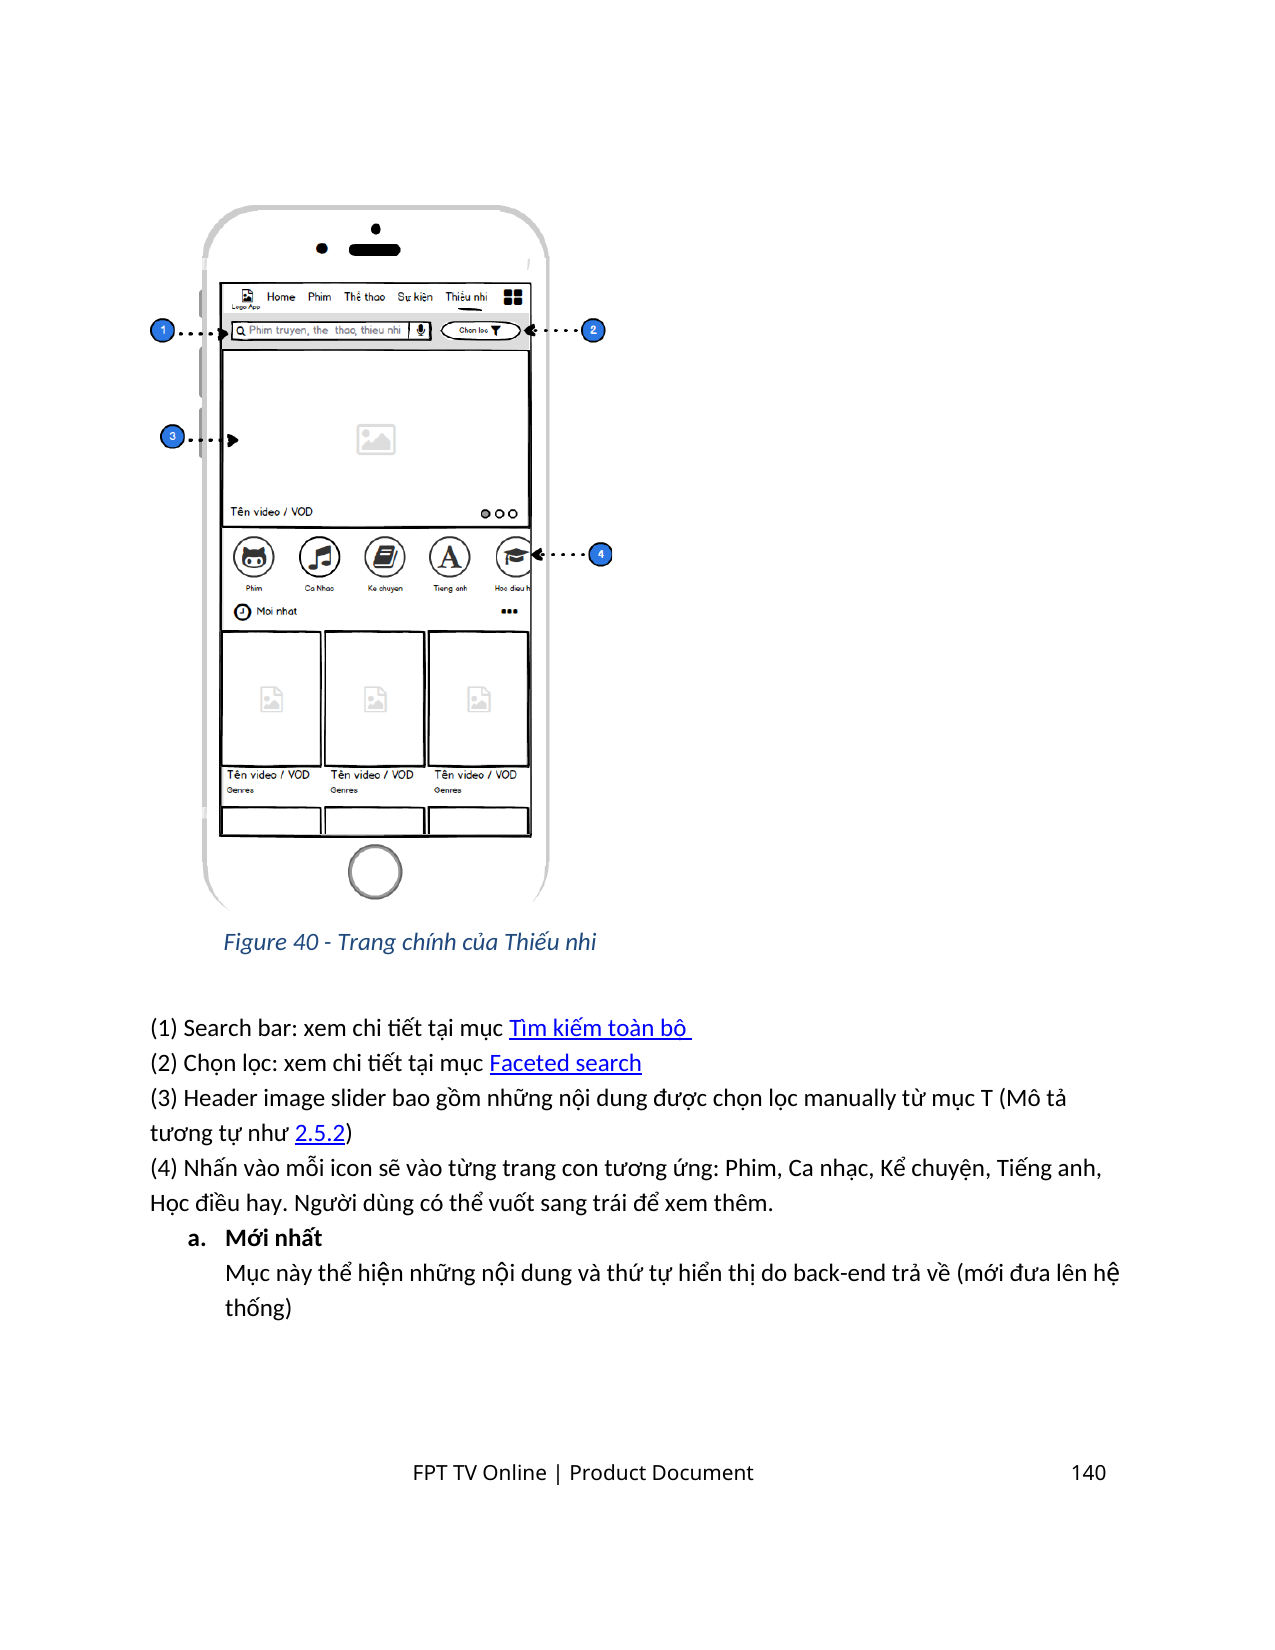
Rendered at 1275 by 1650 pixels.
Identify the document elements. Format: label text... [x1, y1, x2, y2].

picture [150, 205, 613, 921]
text (3) Header image slider bao gồm những nội dung được chọn lọc manually từ mục T (Mô tả tương tự như 2.5.2) [150, 1082, 1125, 1148]
list Mới nhất [187, 1222, 1125, 1253]
text (4) Nhấn vào mỗi icon sẽ vào từng trang con tương ứng: Phim, Ca nhạc, Kể chuyện, Tiếng anh, Học điều hay. Người dùng có thể vuốt sang trái để xem thêm. [150, 1152, 1125, 1218]
list Mục này thể hiện những nội dung và thứ tự hiển thị do back-end trả về (mới đưa lên hệ thống) [225, 1257, 1125, 1323]
text (1) Search bar: xem chi tiết tại mục Tìm kiếm toàn bộ (2) Chọn lọc: xem chi tiết tại mục Faceted search [150, 1012, 1125, 1078]
